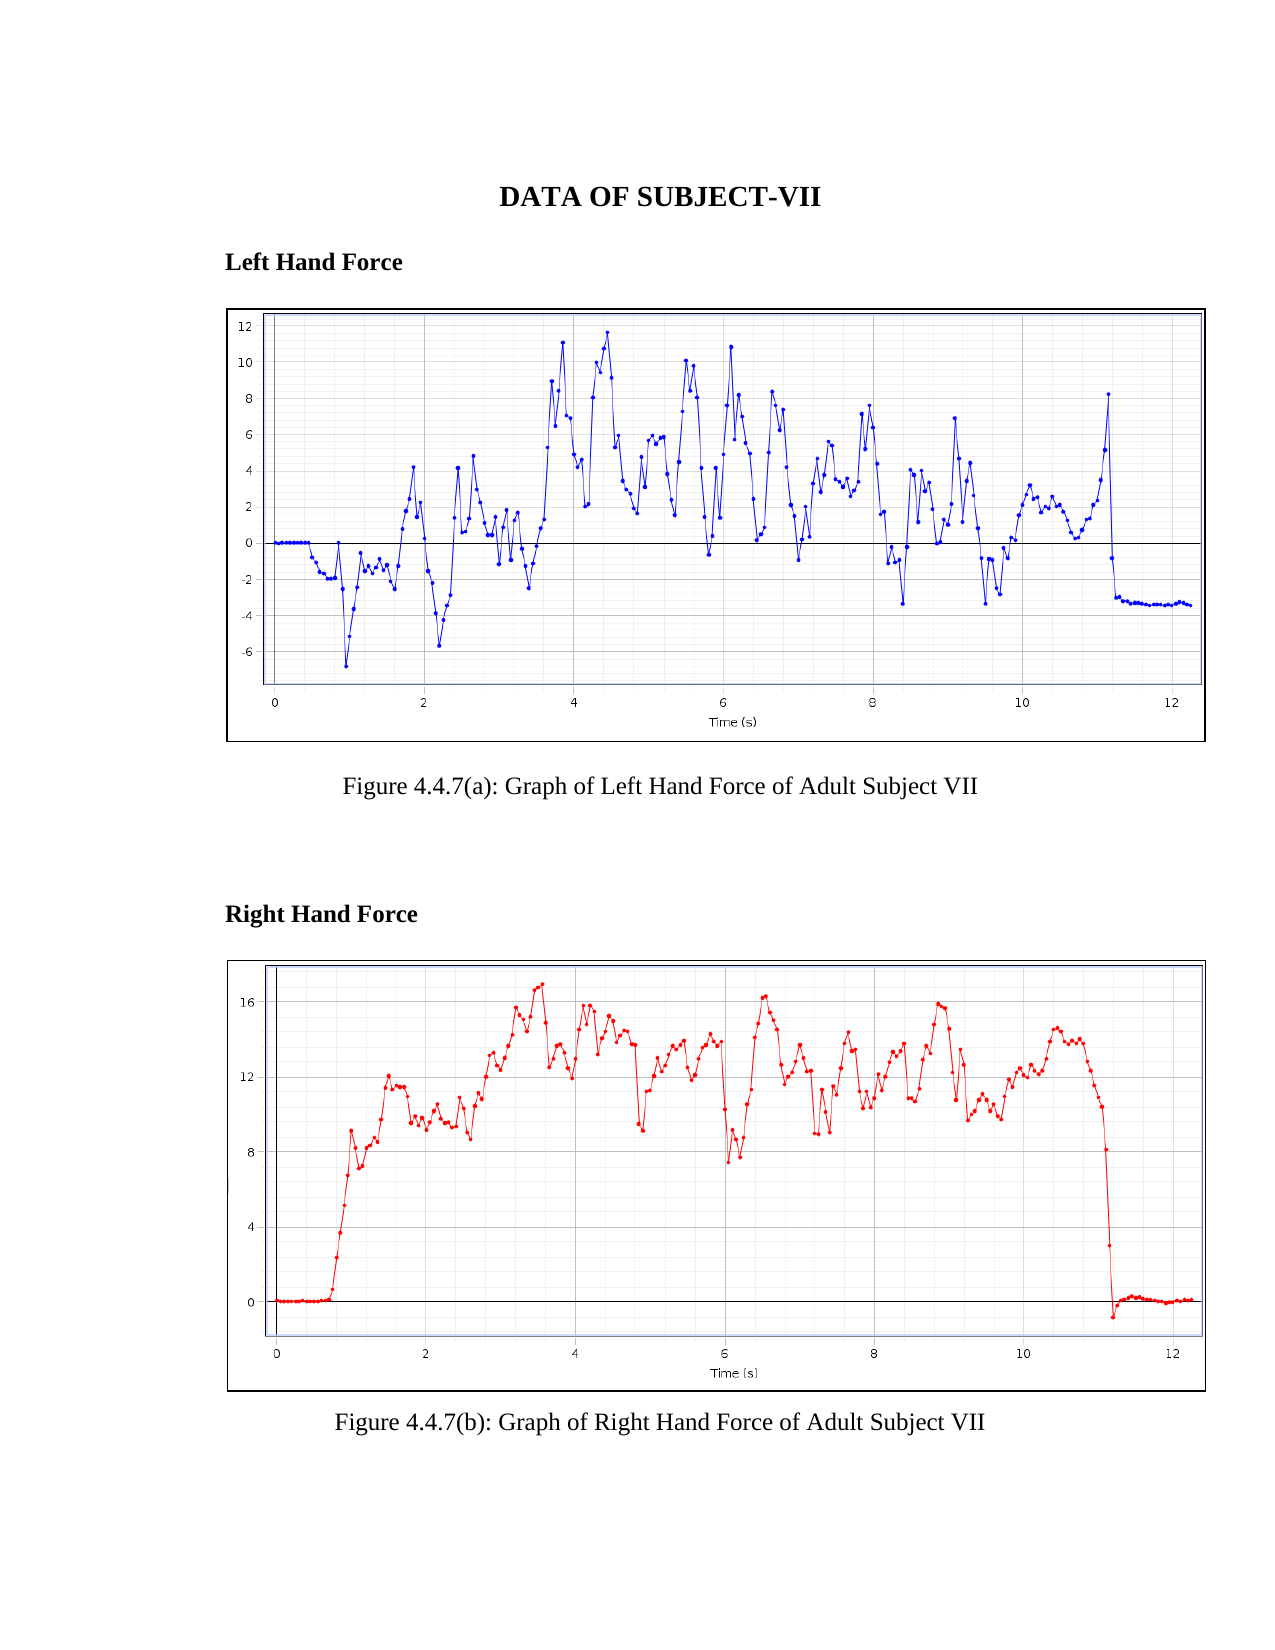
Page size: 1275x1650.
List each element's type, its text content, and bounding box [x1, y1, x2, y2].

subtitle Left Hand Force [225, 247, 1181, 276]
picture [239, 313, 1202, 727]
subtitle DATA OF SUBJECT-VII [257, 179, 1064, 213]
text Figure 4.4.7(a): Graph of Left Hand Force of Adult Subject VII [257, 771, 1064, 800]
text Figure 4.4.7(b): Graph of Right Hand Force of Adult Subject VII [256, 1407, 1064, 1435]
picture [228, 965, 1203, 1378]
subtitle Right Hand Force [225, 899, 1181, 927]
